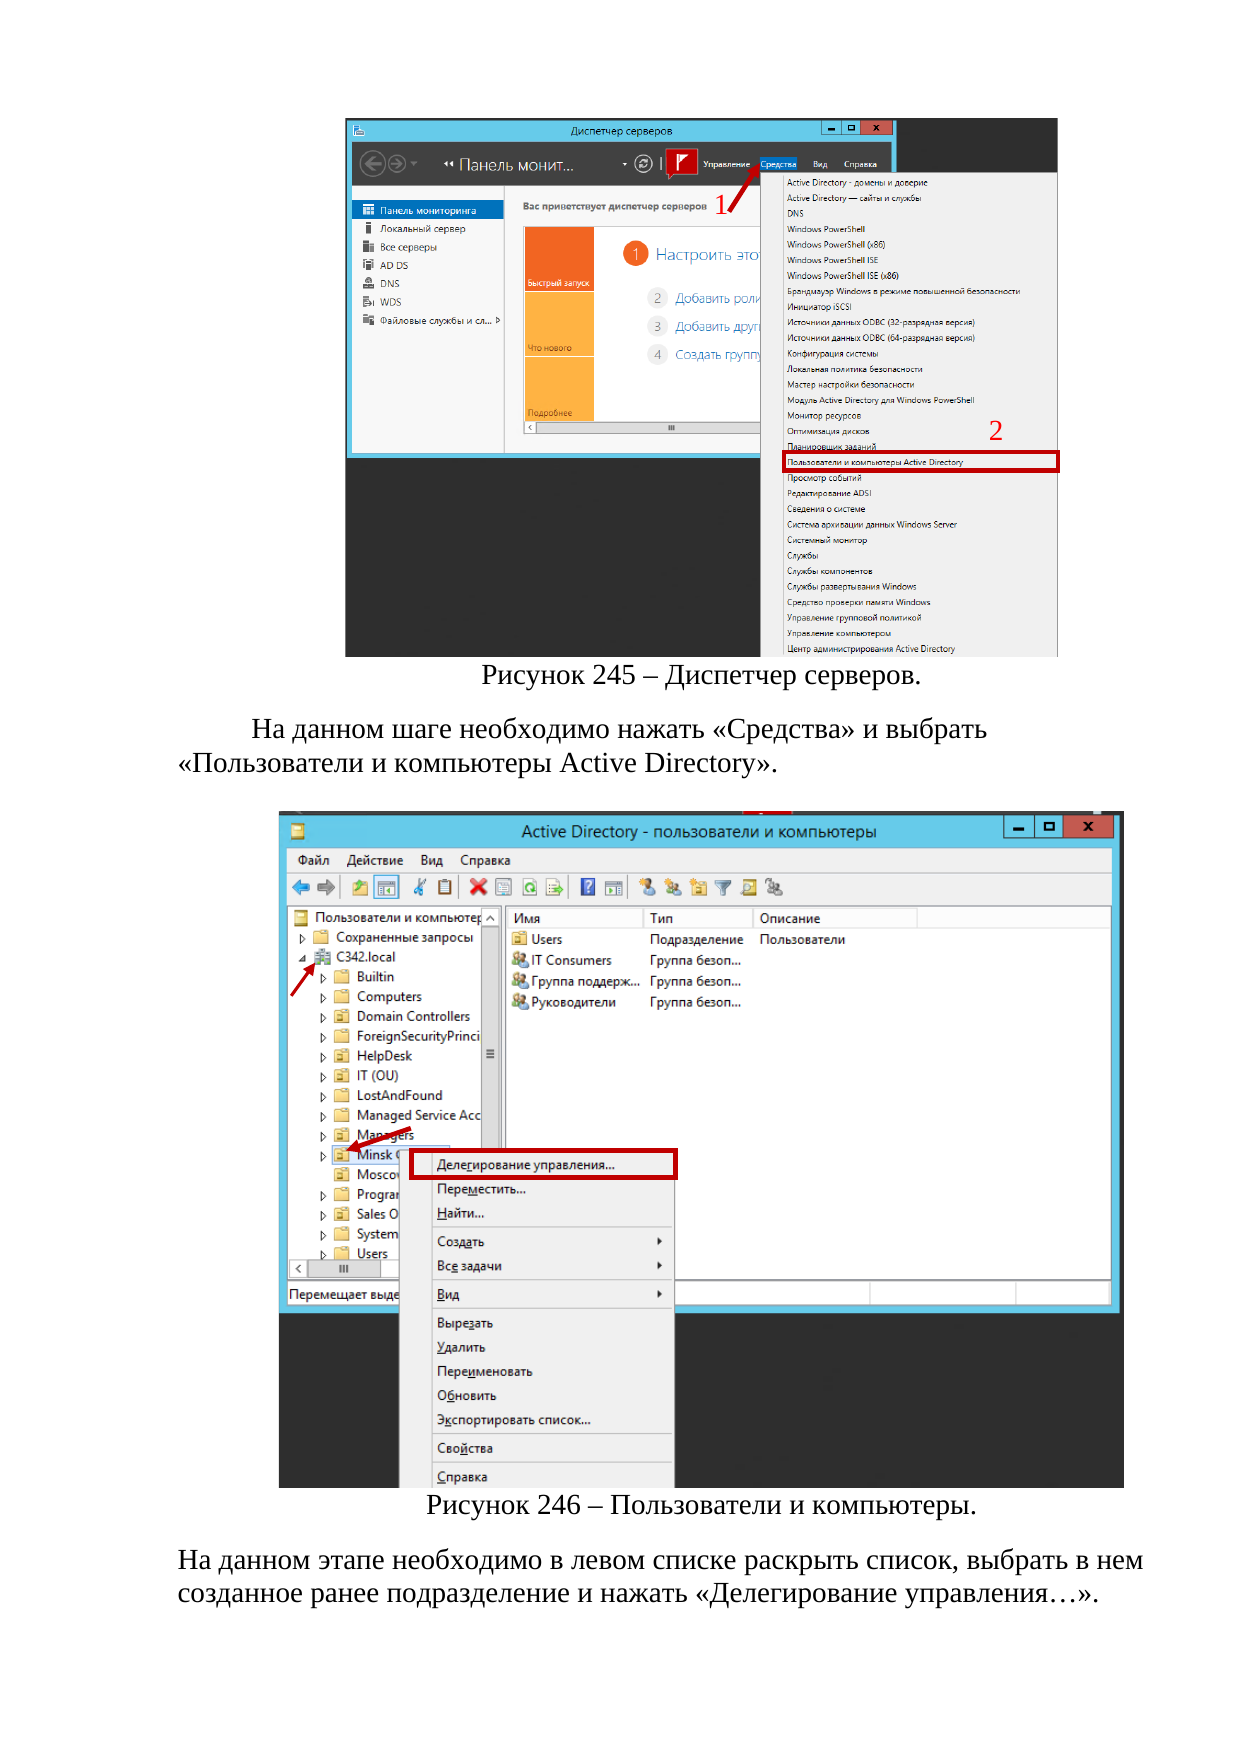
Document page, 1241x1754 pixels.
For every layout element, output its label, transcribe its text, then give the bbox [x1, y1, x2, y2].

text На данном шаге необходимо нажать «Средства» и выбрать «Пользователи и компьютеры Active Directory». [177, 711, 1152, 778]
text На данном этапе необходимо в левом списке раскрыть список, выбрать в нем созданное ранее подразделение и нажать «Делегирование управления…». [177, 1542, 1152, 1609]
picture [786, 454, 1056, 468]
picture [278, 811, 1124, 1488]
picture [345, 118, 1058, 657]
